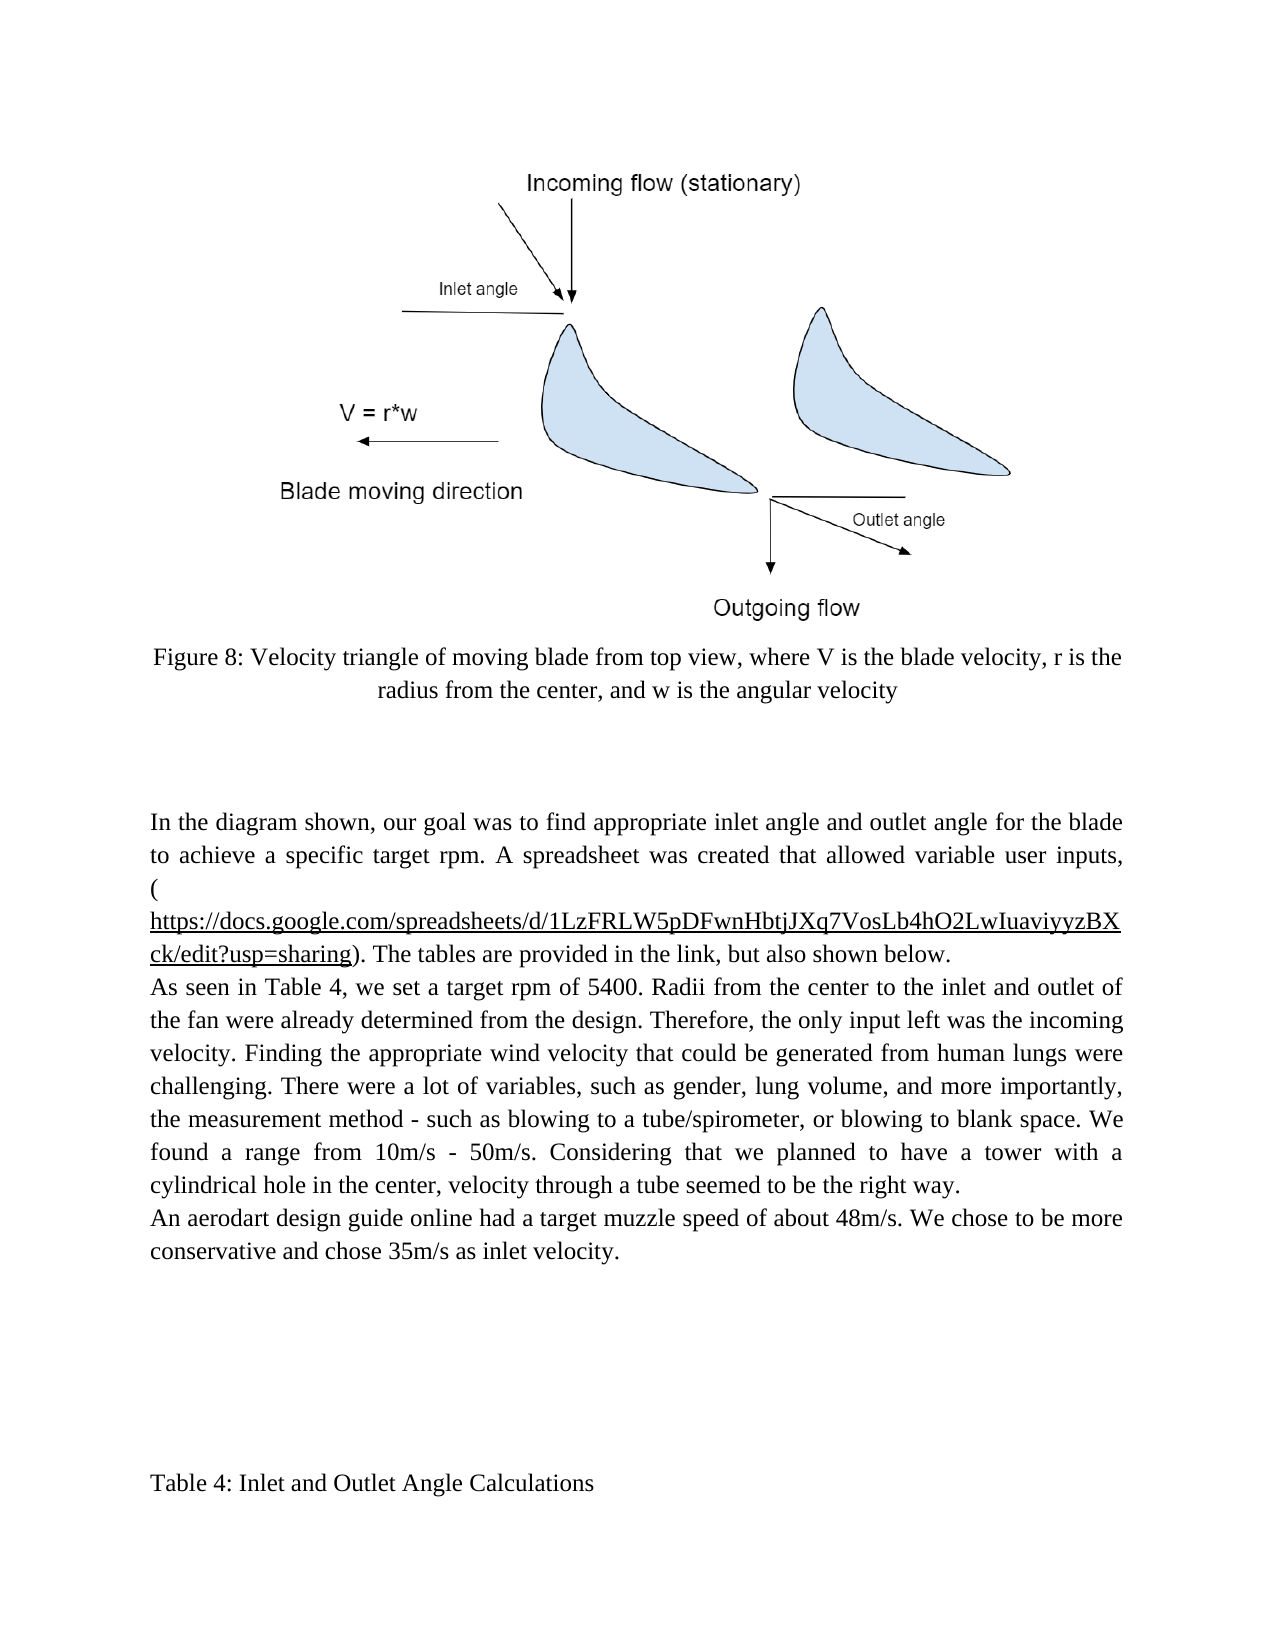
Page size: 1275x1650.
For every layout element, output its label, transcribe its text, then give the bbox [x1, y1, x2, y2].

text An aerodart design guide online had a target muzzle speed of about 48m/s. We chose to be more conservative and chose 35m/s as inlet velocity. [150, 1203, 1125, 1265]
picture [255, 150, 1020, 639]
text Table 4: Inlet and Outlet Angle Calculations [150, 1468, 1125, 1496]
text Figure 8: Velocity triangle of moving blade from top view, where V is the blade velocity, r is the radius from the center, and w is the angular velocity [150, 642, 1125, 704]
text In the diagram shown, our goal was to find appropriate inlet angle and outlet angle for the blade to achieve a specific target rpm. A spreadsheet was created that allowed variable user inputs, (https://docs.google.com/spreadsheets/d/1LzFRLW5pDFwnHbtjJXq7VosLb4hO2LwIuaviyyzBXck/edit?usp=sharing). The tables are provided in the link, but also shown below. [150, 807, 1125, 968]
text As seen in Table 4, we set a target rpm of 5400. Radii from the center to the inlet and outlet of the fan were already determined from the design. Therefore, the only input left was the incoming velocity. Finding the appropriate wind velocity that could be generated from human lungs were challenging. There were a lot of variables, such as gender, lung volume, and more importantly, the measurement method - such as blowing to a tube/spirometer, or blowing to blank space. We found a range from 10m/s - 50m/s. Considering that we planned to have a tower with a cylindrical hole in the center, velocity through a tube seemed to be the right way. [150, 972, 1125, 1199]
